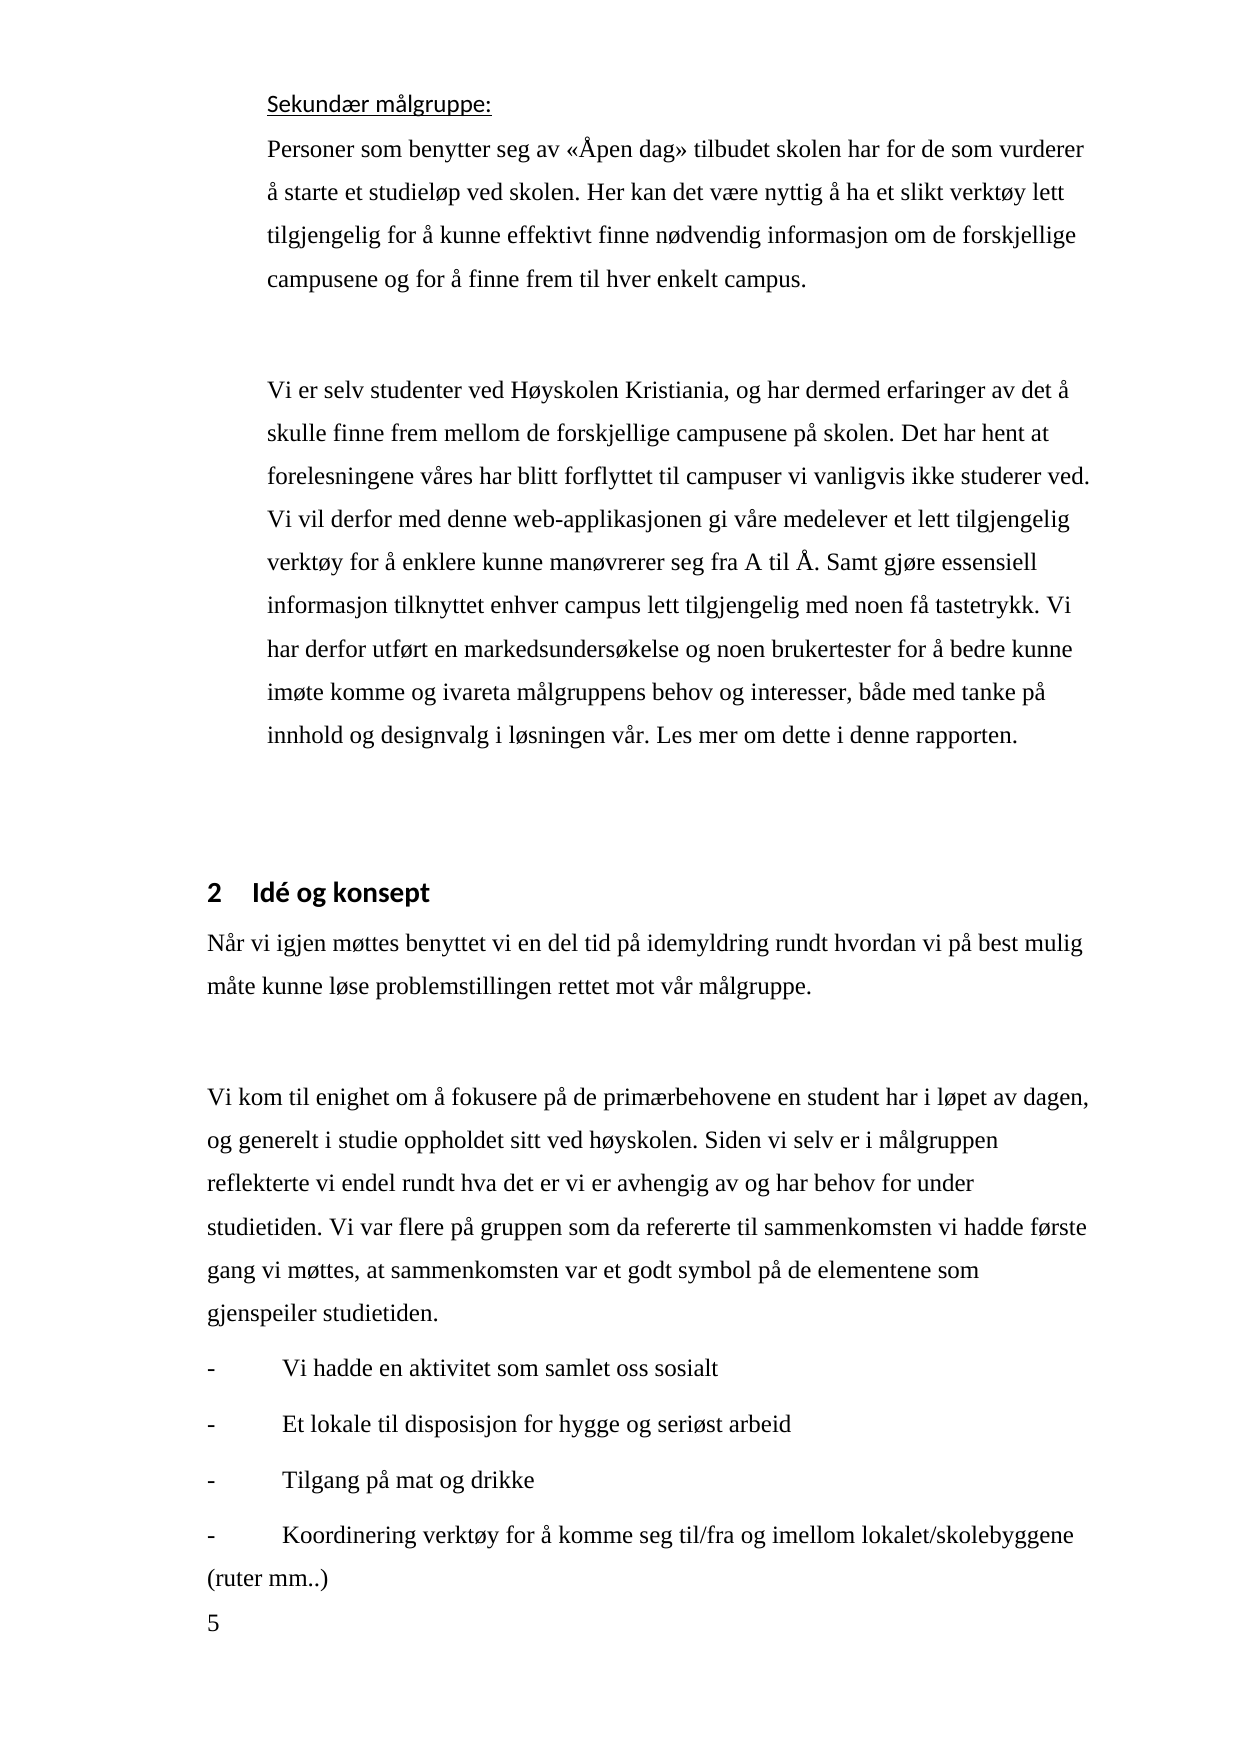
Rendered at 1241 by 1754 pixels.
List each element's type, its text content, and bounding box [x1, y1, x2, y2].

subtitle Sekundær målgruppe: [267, 89, 1092, 119]
subtitle Vi er selv studenter ved Høyskolen Kristiania, og har dermed erfaringer av det å skulle finne frem mellom de forskjellige campusene på skolen. Det har hent at forelesningene våres har blitt forflyttet til campuser vi vanligvis ikke studerer ved. Vi vil derfor med denne web-applikasjonen gi våre medelever et lett tilgjengelig verktøy for å enklere kunne manøvrerer seg fra A til Å. Samt gjøre essensiell informasjon tilknyttet enhver campus lett tilgjengelig med noen få tastetrykk. Vi har derfor utført en markedsundersøkelse og noen brukertester for å bedre kunne imøte komme og ivareta målgruppens behov og interesser, både med tanke på innhold og designvalg i løsningen vår. Les mer om dette i denne rapporten. [267, 375, 1092, 749]
subtitle Idé og konsept [207, 874, 1092, 910]
text - Vi hadde en aktivitet som samlet oss sosialt [207, 1353, 1092, 1382]
text Personer som benytter seg av «Åpen dag» tilbudet skolen har for de som vurderer å starte et studieløp ved skolen. Her kan det være nyttig å ha et slikt verktøy lett tilgjengelig for å kunne effektivt finne nødvendig informasjon om de forskjellige campusene og for å finne frem til hver enkelt campus. [267, 134, 1092, 292]
text Vi kom til enighet om å fokusere på de primærbehovene en student har i løpet av dagen, og generelt i studie oppholdet sitt ved høyskolen. Siden vi selv er i målgruppen reflekterte vi endel rundt hva det er vi er avhengig av og har behov for under studietiden. Vi var flere på gruppen som da refererte til sammenkomsten vi hadde første gang vi møttes, at sammenkomsten var et godt symbol på de elementene som gjenspeiler studietiden. [207, 1082, 1092, 1327]
text - Tilgang på mat og drikke [207, 1465, 1092, 1493]
text - Koordinering verktøy for å komme seg til/fra og imellom lokalet/skolebyggene (ruter mm..) [207, 1520, 1092, 1592]
text - Et lokale til disposisjon for hygge og seriøst arbeid [207, 1409, 1092, 1438]
text Når vi igjen møttes benyttet vi en del tid på idemyldring rundt hvordan vi på best mulig måte kunne løse problemstillingen rettet mot vår målgruppe. [207, 928, 1092, 1000]
